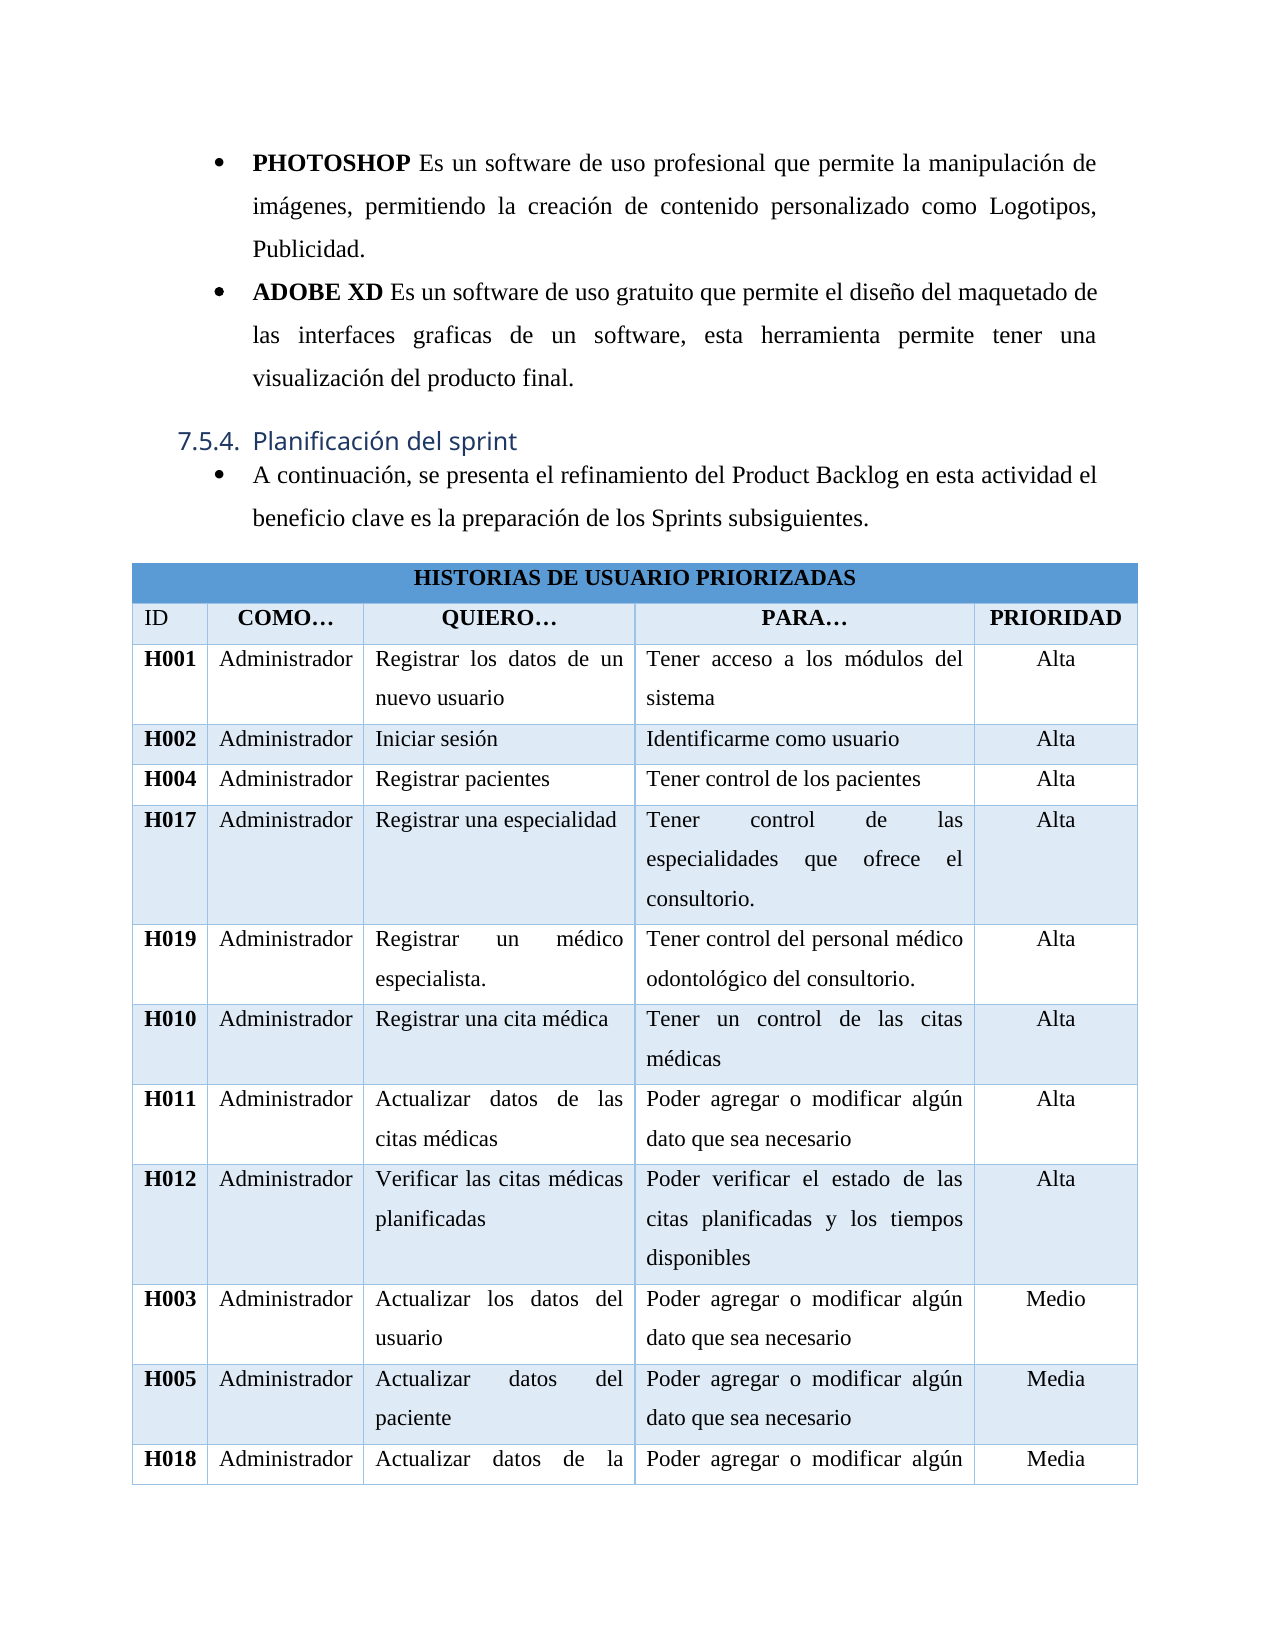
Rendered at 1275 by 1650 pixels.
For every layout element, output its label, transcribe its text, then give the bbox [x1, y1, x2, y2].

table_cell Registrar una cita médica [364, 1005, 634, 1084]
table_cell Poder agregar o modificar algún dato que sea necesario [636, 1085, 974, 1164]
table_cell Administrador [208, 1005, 363, 1084]
table_cell COMO… [208, 604, 363, 644]
table_cell H001 [133, 645, 207, 724]
table_cell Alta [975, 645, 1137, 724]
table_cell Registrar un médico especialista. [364, 925, 634, 1004]
table_cell H011 [133, 1085, 207, 1164]
table_cell Administrador [208, 1445, 363, 1484]
table_cell Media [975, 1445, 1137, 1484]
table_cell Tener acceso a los módulos del sistema [636, 645, 974, 724]
table_cell QUIERO… [364, 604, 634, 644]
table_cell H010 [133, 1005, 207, 1084]
table_cell Alta [975, 765, 1137, 805]
table_cell Alta [975, 1165, 1137, 1284]
table_cell Administrador [208, 725, 363, 764]
table_cell H019 [133, 925, 207, 1004]
table_cell Poder agregar o modificar algún dato que sea necesario [636, 1285, 974, 1364]
table_cell Tener un control de las citas médicas [636, 1005, 974, 1084]
table_cell Administrador [208, 1085, 363, 1164]
table_cell H004 [133, 765, 207, 805]
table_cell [636, 1445, 974, 1484]
table_cell Medio [975, 1285, 1137, 1364]
table_cell H018 [133, 1445, 207, 1484]
table_cell PARA… [636, 604, 974, 644]
subtitle Planificación del sprint [177, 423, 1098, 457]
table_cell Administrador [208, 806, 363, 924]
table_cell PRIORIDAD [975, 604, 1137, 644]
table_cell Iniciar sesión [364, 725, 634, 764]
table_cell H017 [133, 806, 207, 924]
table_cell Alta [975, 725, 1137, 764]
table_cell Administrador [208, 645, 363, 724]
table_cell Tener control de los pacientes [636, 765, 974, 805]
list A continuación, se presenta el refinamiento del Product Backlog en esta actividad el beneficio clave es la preparación de los Sprints subsiguientes. [215, 460, 1098, 532]
table_header HISTORIAS DE USUARIO PRIORIZADAS [133, 564, 1137, 603]
table_cell Administrador [208, 1285, 363, 1364]
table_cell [636, 1365, 974, 1444]
list ADOBE XD Es un software de uso gratuito que permite el diseño del maquetado de las interfaces graficas de un software, esta herramienta permite tener una visualización del producto final. [215, 277, 1098, 392]
table_cell Alta [975, 1005, 1137, 1084]
table_cell Alta [975, 806, 1137, 924]
table_cell Alta [975, 1085, 1137, 1164]
table_cell H002 [133, 725, 207, 764]
table_cell Registrar una especialidad [364, 806, 634, 924]
table_cell Actualizar datos del paciente [364, 1365, 634, 1444]
list PHOTOSHOP Es un software de uso profesional que permite la manipulación de imágenes, permitiendo la creación de contenido personalizado como Logotipos, Publicidad. [215, 148, 1098, 263]
table_cell Tener control del personal médico odontológico del consultorio. [636, 925, 974, 1004]
table_cell Alta [975, 925, 1137, 1004]
table_cell H005 [133, 1365, 207, 1444]
table_cell Poder verificar el estado de las citas planificadas y los tiempos disponibles [636, 1165, 974, 1284]
table_cell Administrador [208, 1165, 363, 1284]
table_cell Media [975, 1365, 1137, 1444]
table_cell Tener control de las especialidades que ofrece el consultorio. [636, 806, 974, 924]
table_cell H003 [133, 1285, 207, 1364]
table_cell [364, 1445, 634, 1484]
table_cell Registrar los datos de un nuevo usuario [364, 645, 634, 724]
table_cell Identificarme como usuario [636, 725, 974, 764]
table_cell Administrador [208, 1365, 363, 1444]
table_cell Administrador [208, 925, 363, 1004]
table_cell H012 [133, 1165, 207, 1284]
table_cell Actualizar los datos del usuario [364, 1285, 634, 1364]
table_cell Administrador [208, 765, 363, 805]
table_cell Verificar las citas médicas planificadas [364, 1165, 634, 1284]
table_cell ID [133, 604, 207, 644]
table_cell Actualizar datos de las citas médicas [364, 1085, 634, 1164]
table_cell Registrar pacientes [364, 765, 634, 805]
